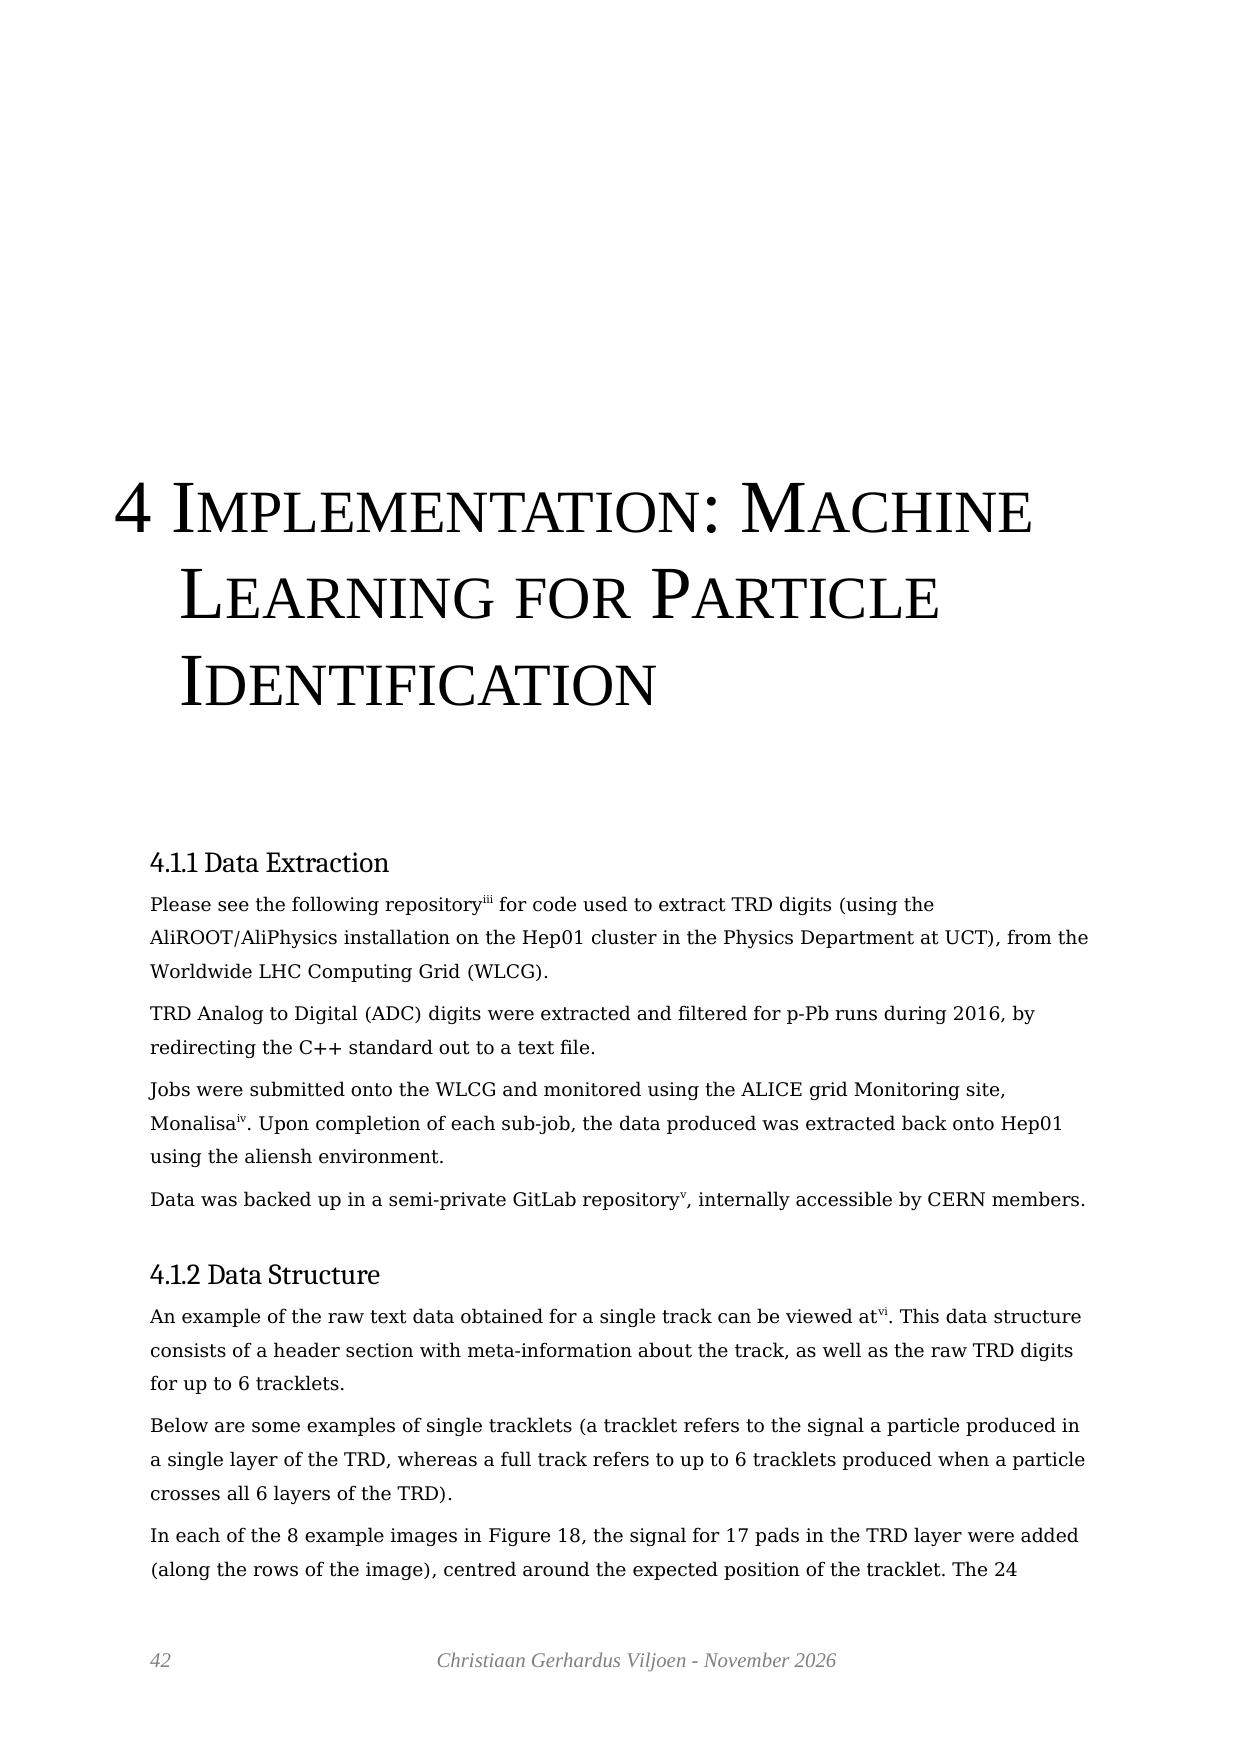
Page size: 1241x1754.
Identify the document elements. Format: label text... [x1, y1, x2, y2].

subtitle Data Structure [150, 1258, 1090, 1292]
text An example of the raw text data obtained for a single track can be viewed at. This data structure consists of a header section with meta-information about the track, as well as the raw TRD digits for up to 6 tracklets. [150, 1304, 1090, 1394]
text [150, 1524, 1090, 1580]
subtitle Data Extraction [150, 846, 1090, 880]
text Please see the following repository for code used to extract TRD digits (using the AliROOT/AliPhysics installation on the Hep01 cluster in the Physics Department at UCT), from the Worldwide LHC Computing Grid (WLCG). [150, 892, 1090, 982]
text Data was backed up in a semi-private GitLab repository, internally accessible by CERN members. [150, 1187, 1090, 1210]
text TRD Analog to Digital (ADC) digits were extracted and filtered for p-Pb runs during 2016, by redirecting the C++ standard out to a text file. [150, 1002, 1090, 1058]
subtitle Implementation: Machine Learning for Particle Identification [114, 462, 1090, 721]
text Below are some examples of single tracklets (a tracklet refers to the signal a particle produced in a single layer of the TRD, whereas a full track refers to up to 6 tracklets produced when a particle crosses all 6 layers of the TRD). [150, 1414, 1090, 1504]
text Jobs were submitted onto the WLCG and monitored using the ALICE grid Monitoring site, Monalisa. Upon completion of each sub-job, the data produced was extracted back onto Hep01 using the aliensh environment. [150, 1078, 1090, 1168]
